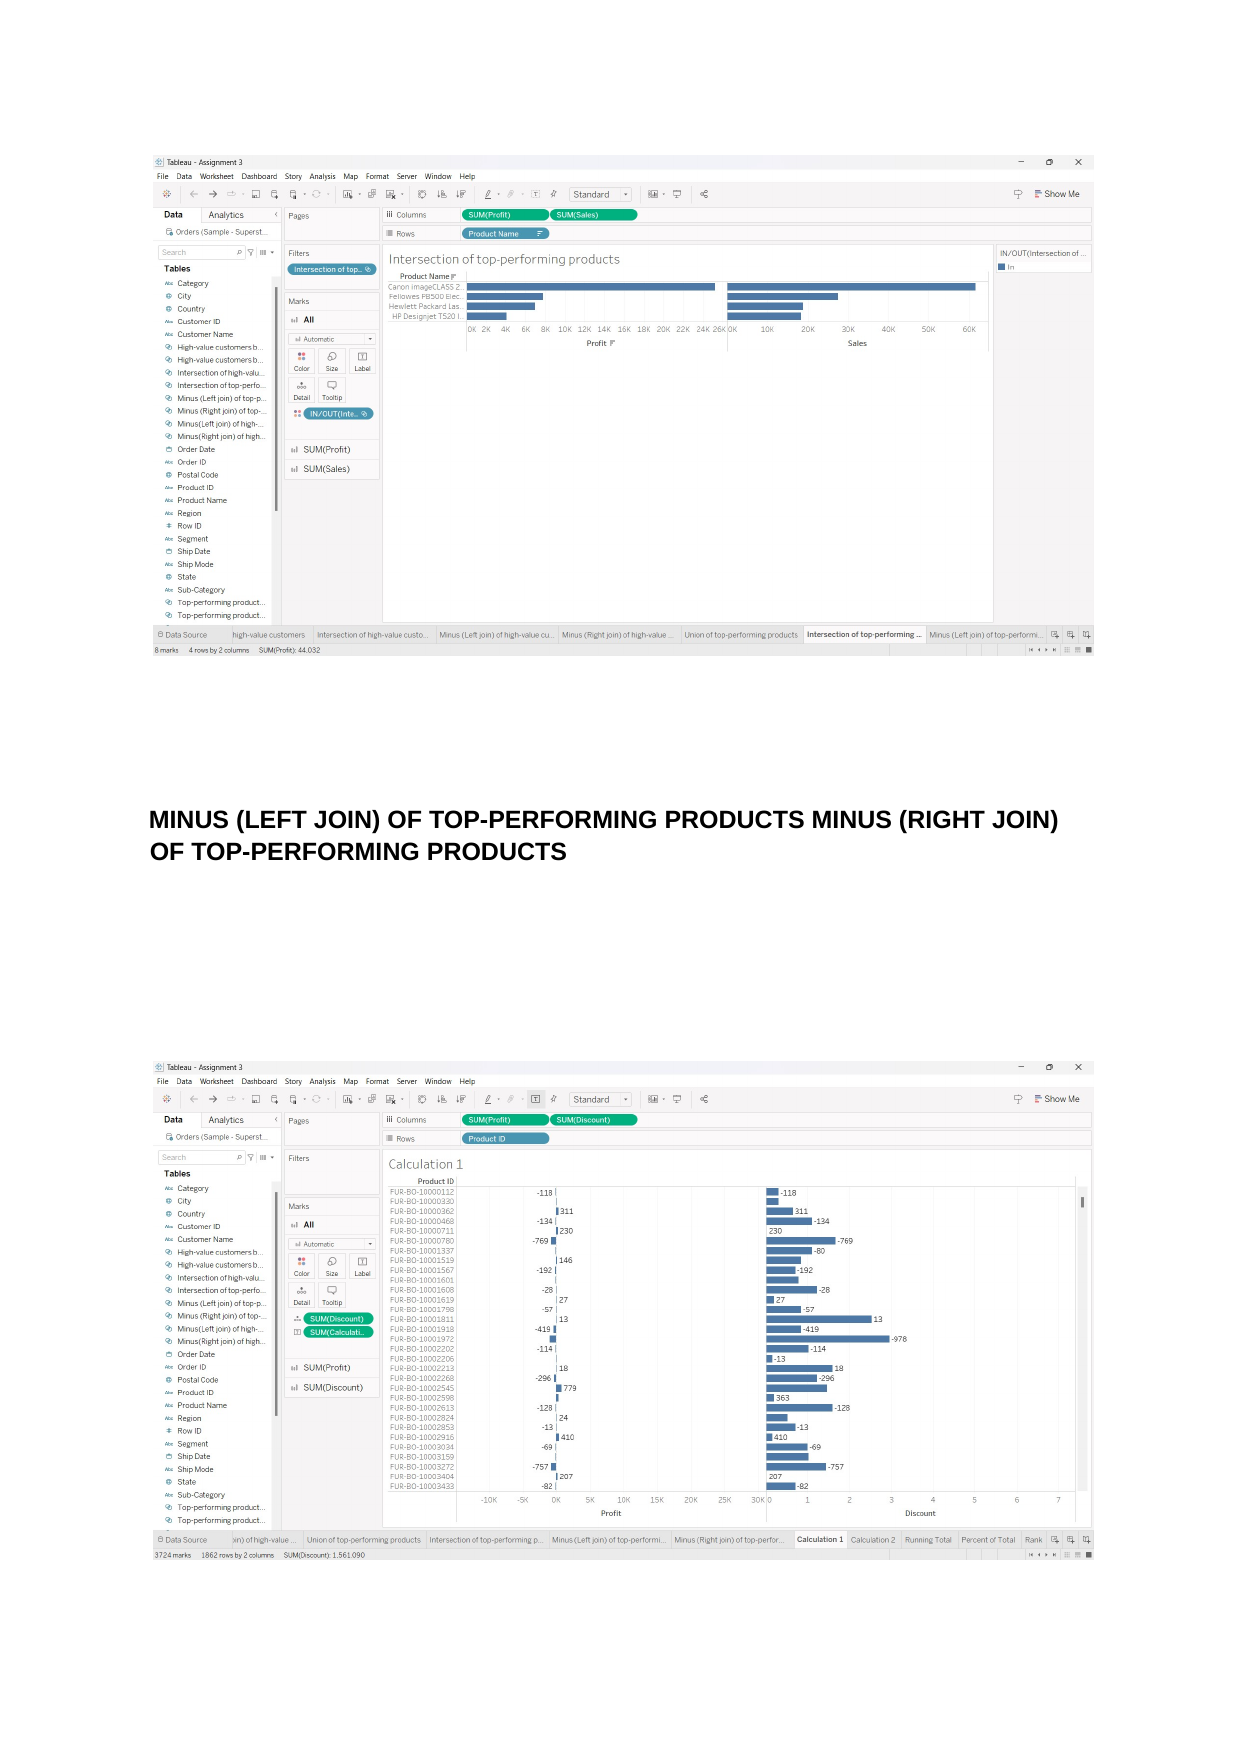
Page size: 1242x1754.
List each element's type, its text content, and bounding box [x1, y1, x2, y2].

picture [153, 155, 1094, 656]
picture [153, 1061, 1094, 1560]
text MINUS (LEFT JOIN) OF TOP-PERFORMING PRODUCTS MINUS (RIGHT JOIN) OF TOP-PERFORMING PRODUCTS [148, 804, 1069, 866]
